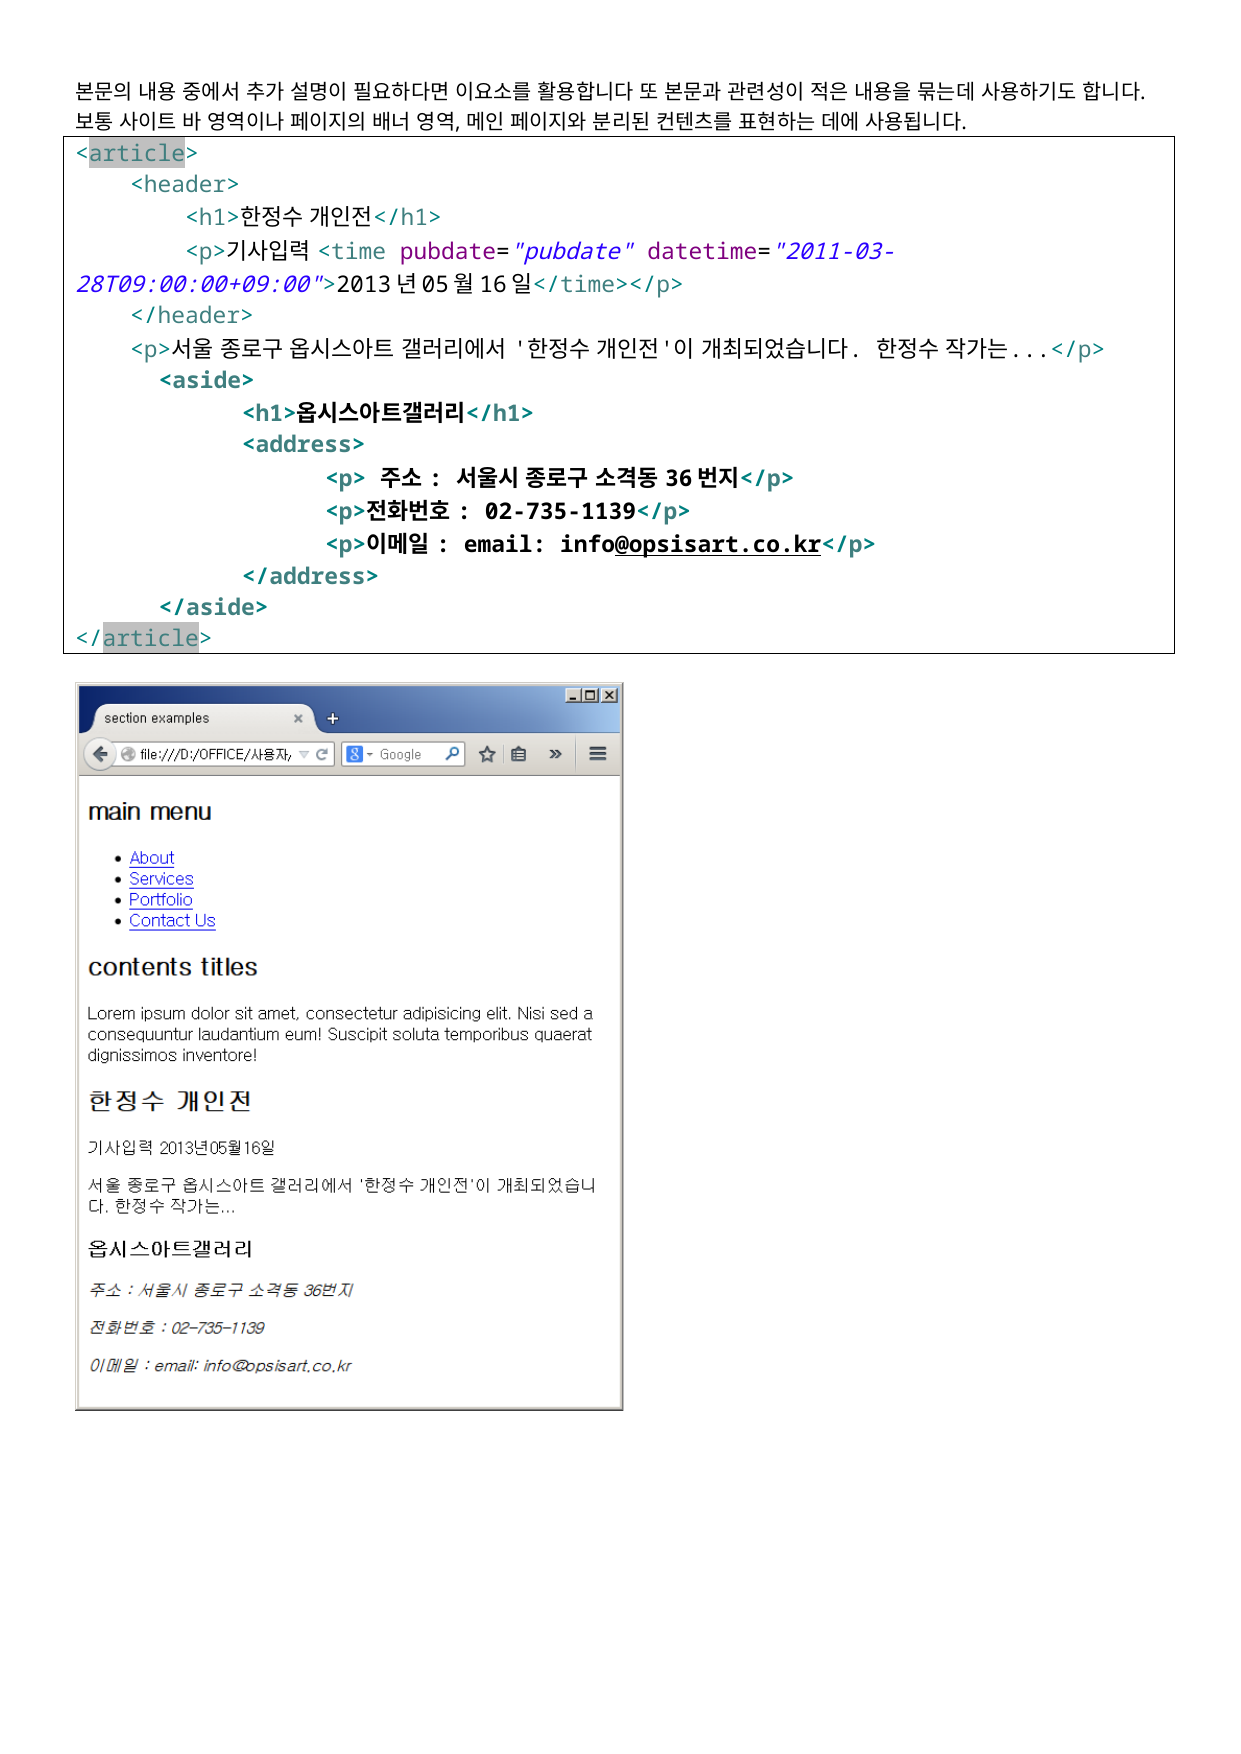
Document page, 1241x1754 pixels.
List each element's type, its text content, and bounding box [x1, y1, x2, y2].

text 본문의 내용 중에서 추가 설명이 필요하다면 이요소를 활용합니다 또 본문과 관련성이 적은 내용을 묶는데 사용하기도 합니다. 보통 사이트 바 영역이나 페이지의 배너 영역, 메인 페이지와 분리된 컨텐츠를 표현하는 데에 사용됩니다. [75, 75, 1165, 136]
picture [75, 682, 624, 1411]
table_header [64, 137, 1174, 653]
